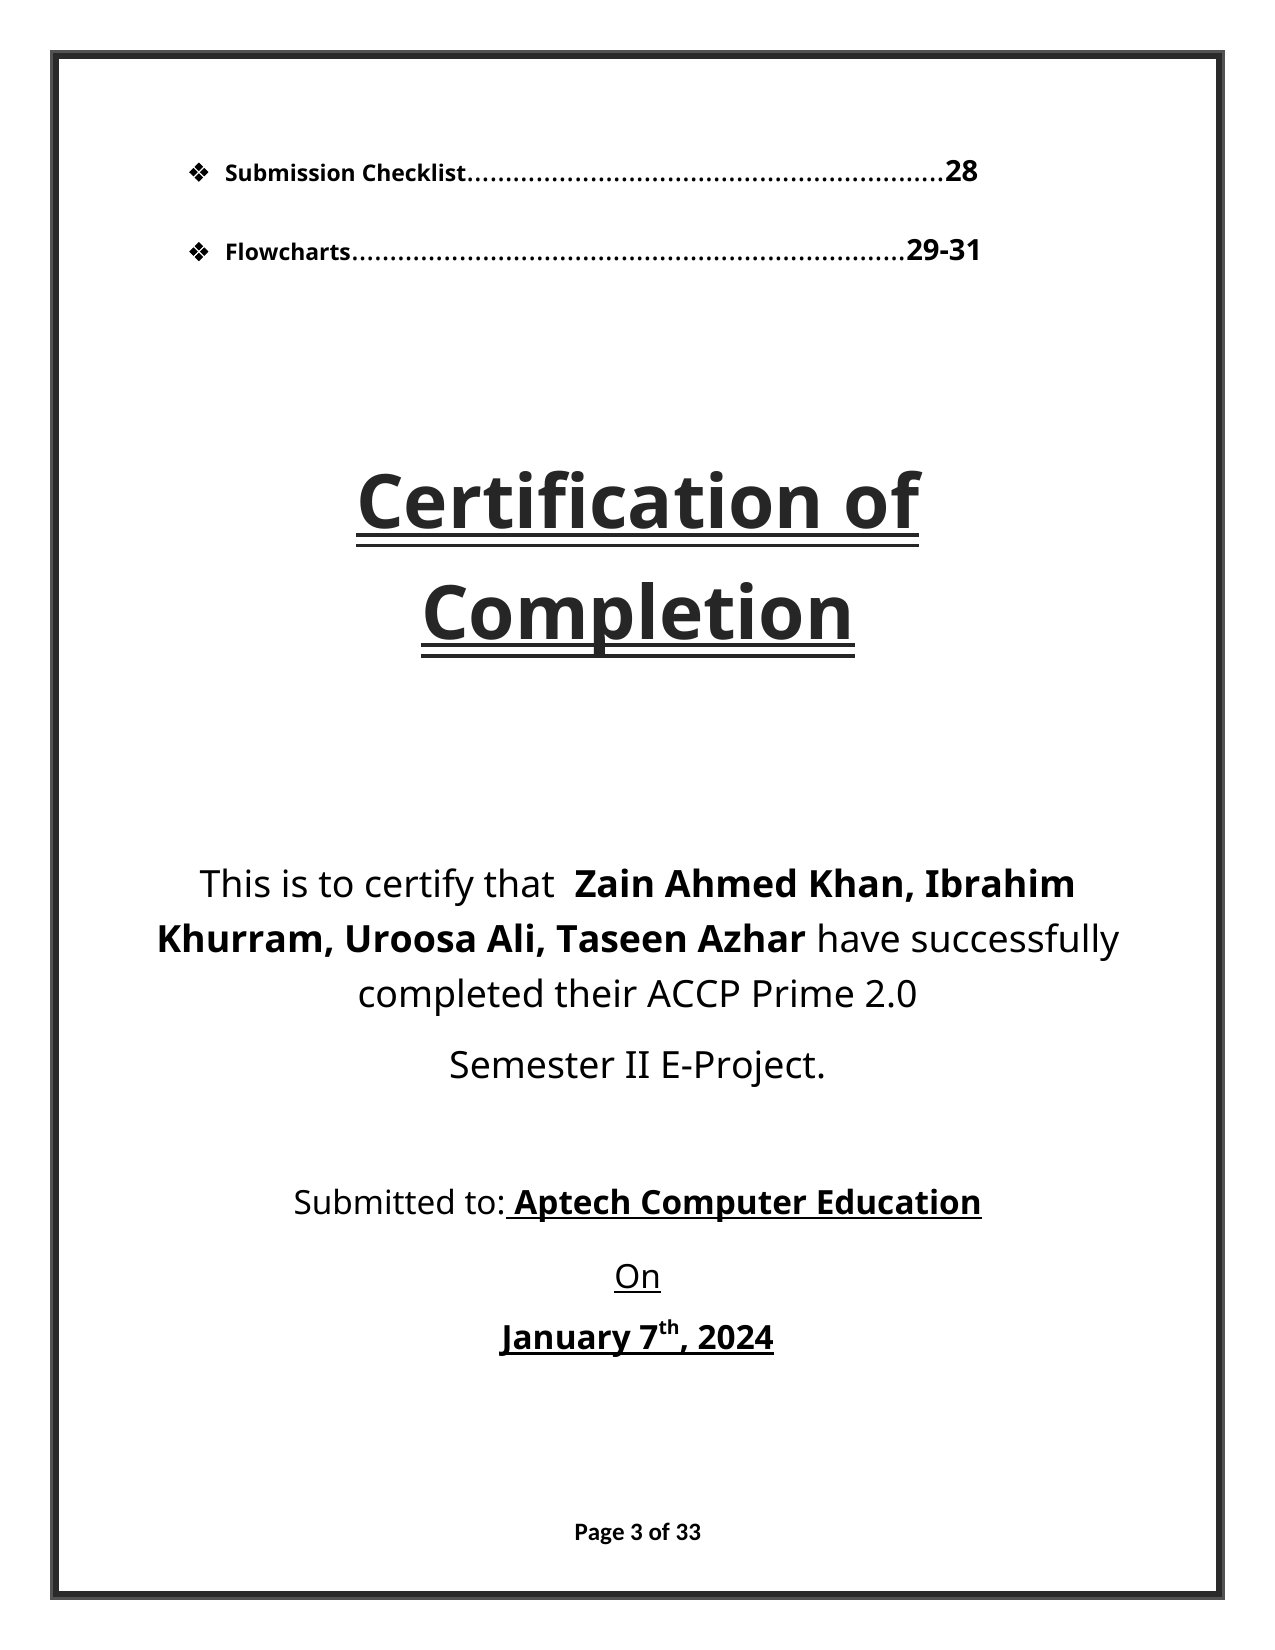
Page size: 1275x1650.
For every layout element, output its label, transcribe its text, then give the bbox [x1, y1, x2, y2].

text Submitted to: Aptech Computer Education [150, 1178, 1125, 1224]
subtitle Certification of Completion [150, 449, 1125, 661]
list Flowcharts………….....……………………..…….…..…..…………29-31 [187, 229, 1125, 269]
list Submission Checklist………….....……………………....…….…..…..28 [187, 150, 1125, 190]
text Semester II E-Project. [150, 1039, 1125, 1090]
text On [150, 1252, 1125, 1298]
text This is to certify that Zain Ahmed Khan, Ibrahim Khurram, Uroosa Ali, Taseen Azhar have successfully completed their ACCP Prime 2.0 [150, 857, 1125, 1018]
text January 7th, 2024 [150, 1314, 1125, 1359]
